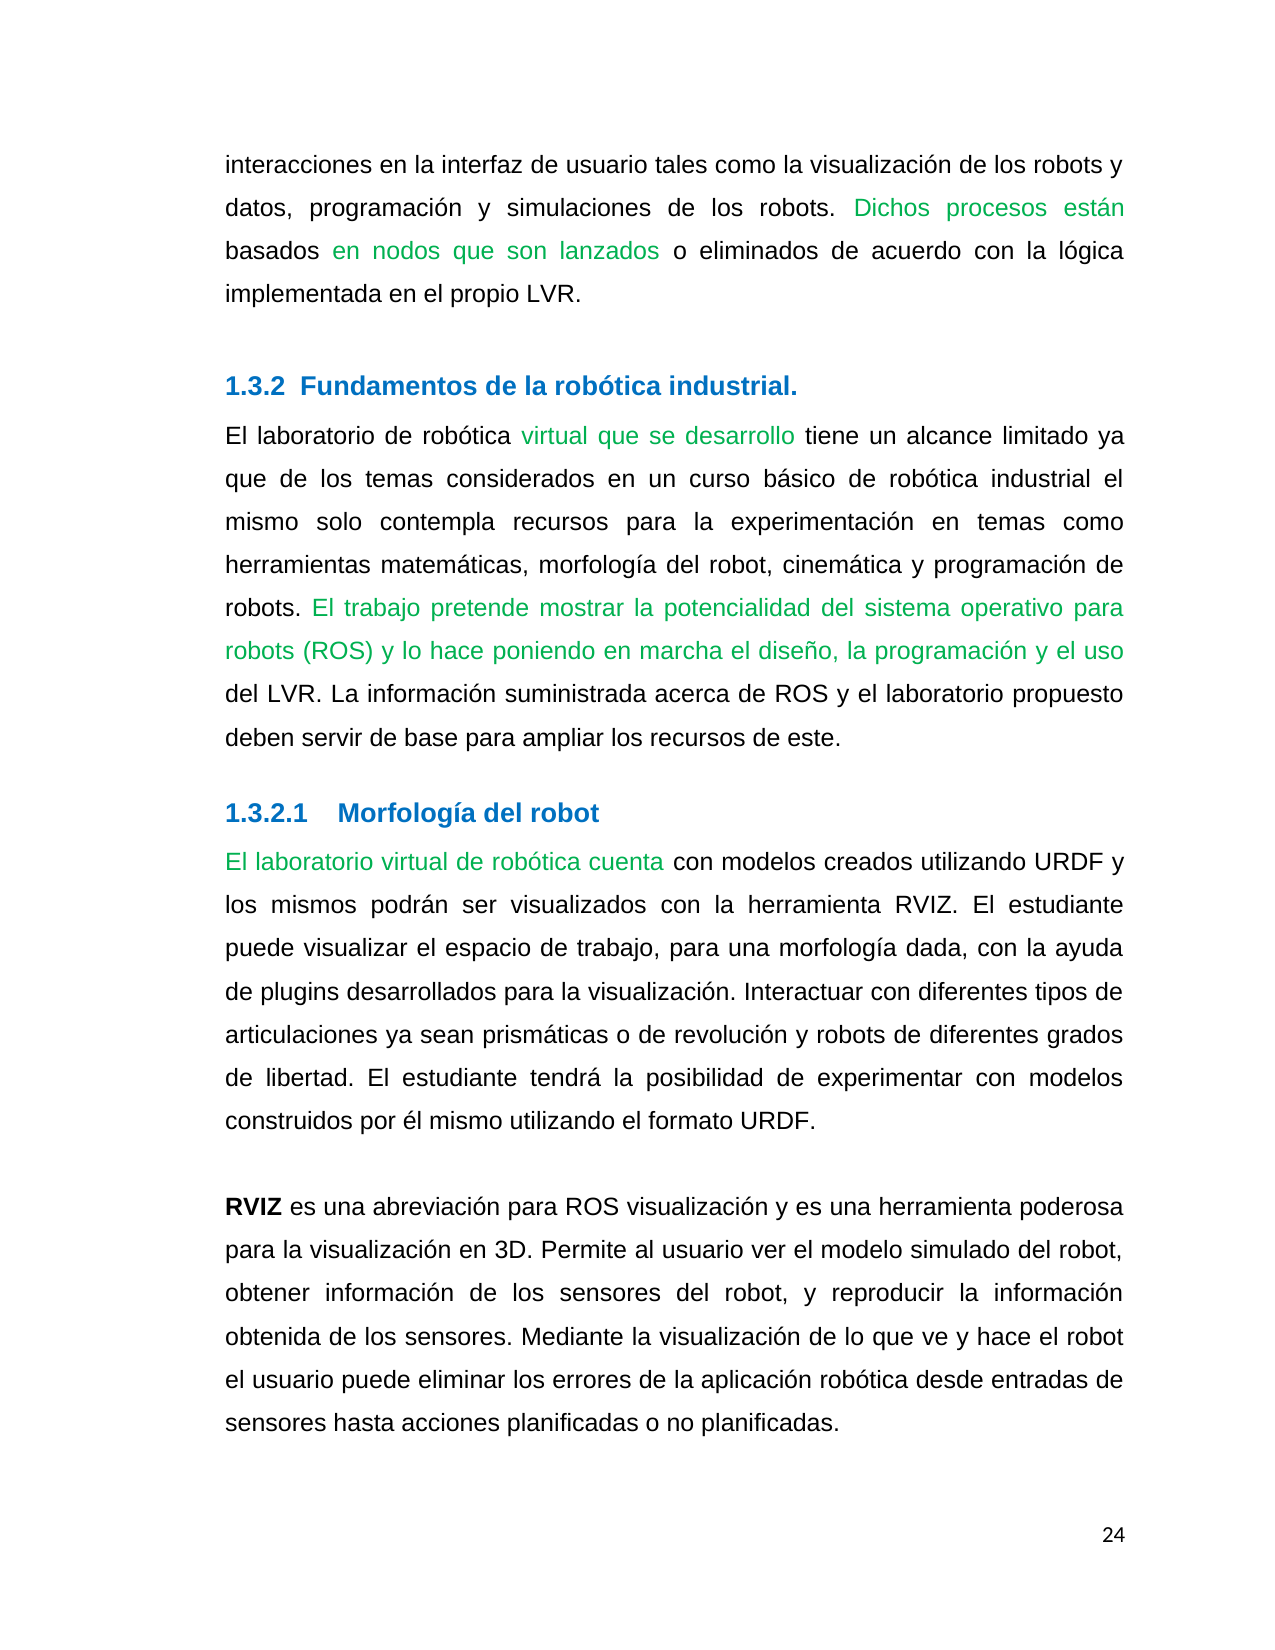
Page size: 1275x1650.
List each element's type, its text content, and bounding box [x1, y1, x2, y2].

text El laboratorio virtual de robótica cuenta con modelos creados utilizando URDF y los mismos podrán ser visualizados con la herramienta RVIZ. El estudiante puede visualizar el espacio de trabajo, para una morfología dada, con la ayuda de plugins desarrollados para la visualización. Interactuar con diferentes tipos de articulaciones ya sean prismáticas o de revolución y robots de diferentes grados de libertad. El estudiante tendrá la posibilidad de experimentar con modelos construidos por él mismo utilizando el formato URDF. [225, 847, 1125, 1134]
list Fundamentos de la robótica industrial. [225, 370, 1125, 401]
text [225, 150, 1125, 308]
list Morfología del robot [225, 797, 1125, 828]
text RVIZ es una abreviación para ROS visualización y es una herramienta poderosa para la visualización en 3D. Permite al usuario ver el modelo simulado del robot, obtener información de los sensores del robot, y reproducir la información obtenida de los sensores. Mediante la visualización de lo que ve y hace el robot el usuario puede eliminar los errores de la aplicación robótica desde entradas de sensores hasta acciones planificadas o no planificadas. [225, 1192, 1125, 1436]
text El laboratorio de robótica virtual que se desarrollo tiene un alcance limitado ya que de los temas considerados en un curso básico de robótica industrial el mismo solo contempla recursos para la experimentación en temas como herramientas matemáticas, morfología del robot, cinemática y programación de robots. El trabajo pretende mostrar la potencialidad del sistema operativo para robots (ROS) y lo hace poniendo en marcha el diseño, la programación y el uso del LVR. La información suministrada acerca de ROS y el laboratorio propuesto deben servir de base para ampliar los recursos de este. [225, 421, 1125, 751]
